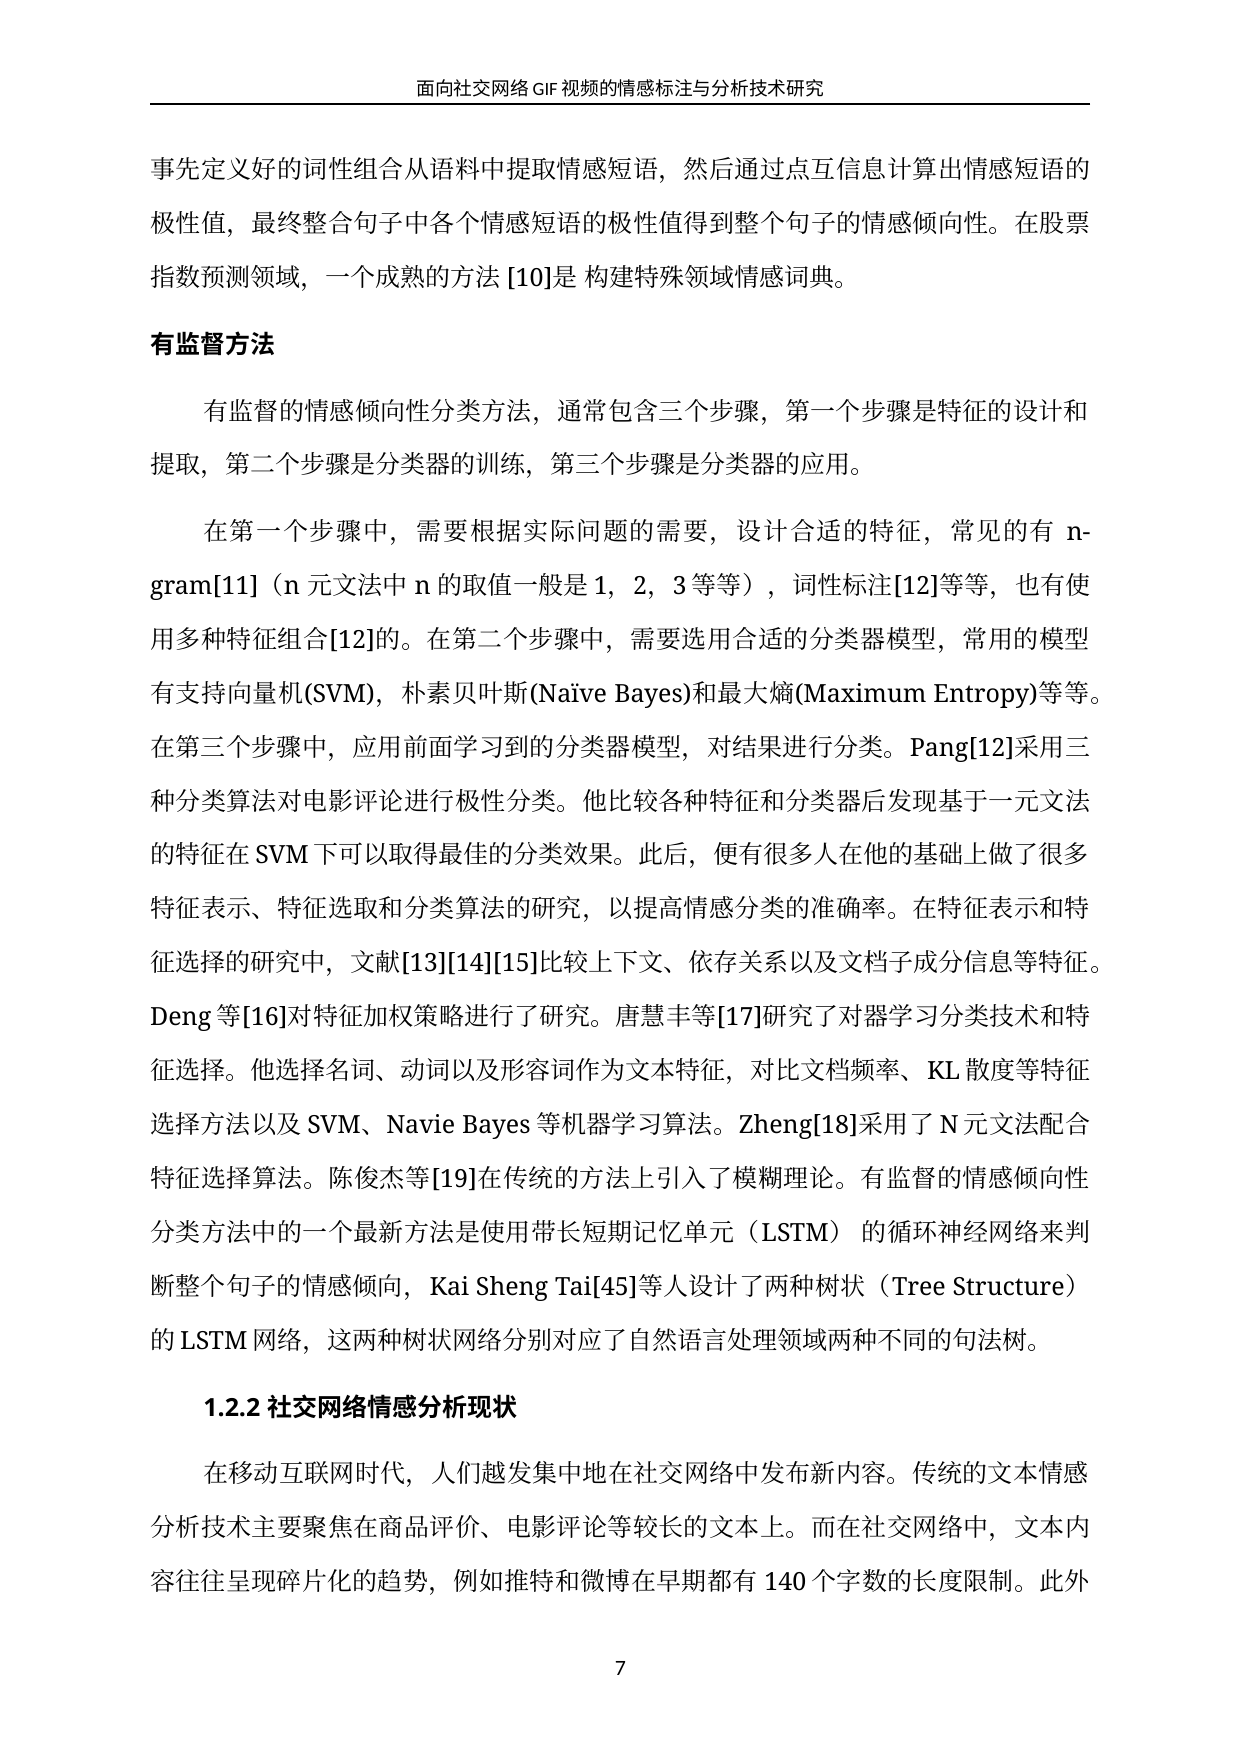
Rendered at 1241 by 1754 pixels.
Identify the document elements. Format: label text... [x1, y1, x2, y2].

text 有监督方法 [150, 324, 1090, 361]
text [150, 150, 1090, 294]
text 有监督的情感倾向性分类方法，通常包含三个步骤，第一个步骤是特征的设计和提取，第二个步骤是分类器的训练，第三个步骤是分类器的应用。 [150, 391, 1090, 481]
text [150, 1454, 1090, 1598]
text 1.2.2 社交网络情感分析现状 [150, 1387, 1090, 1423]
